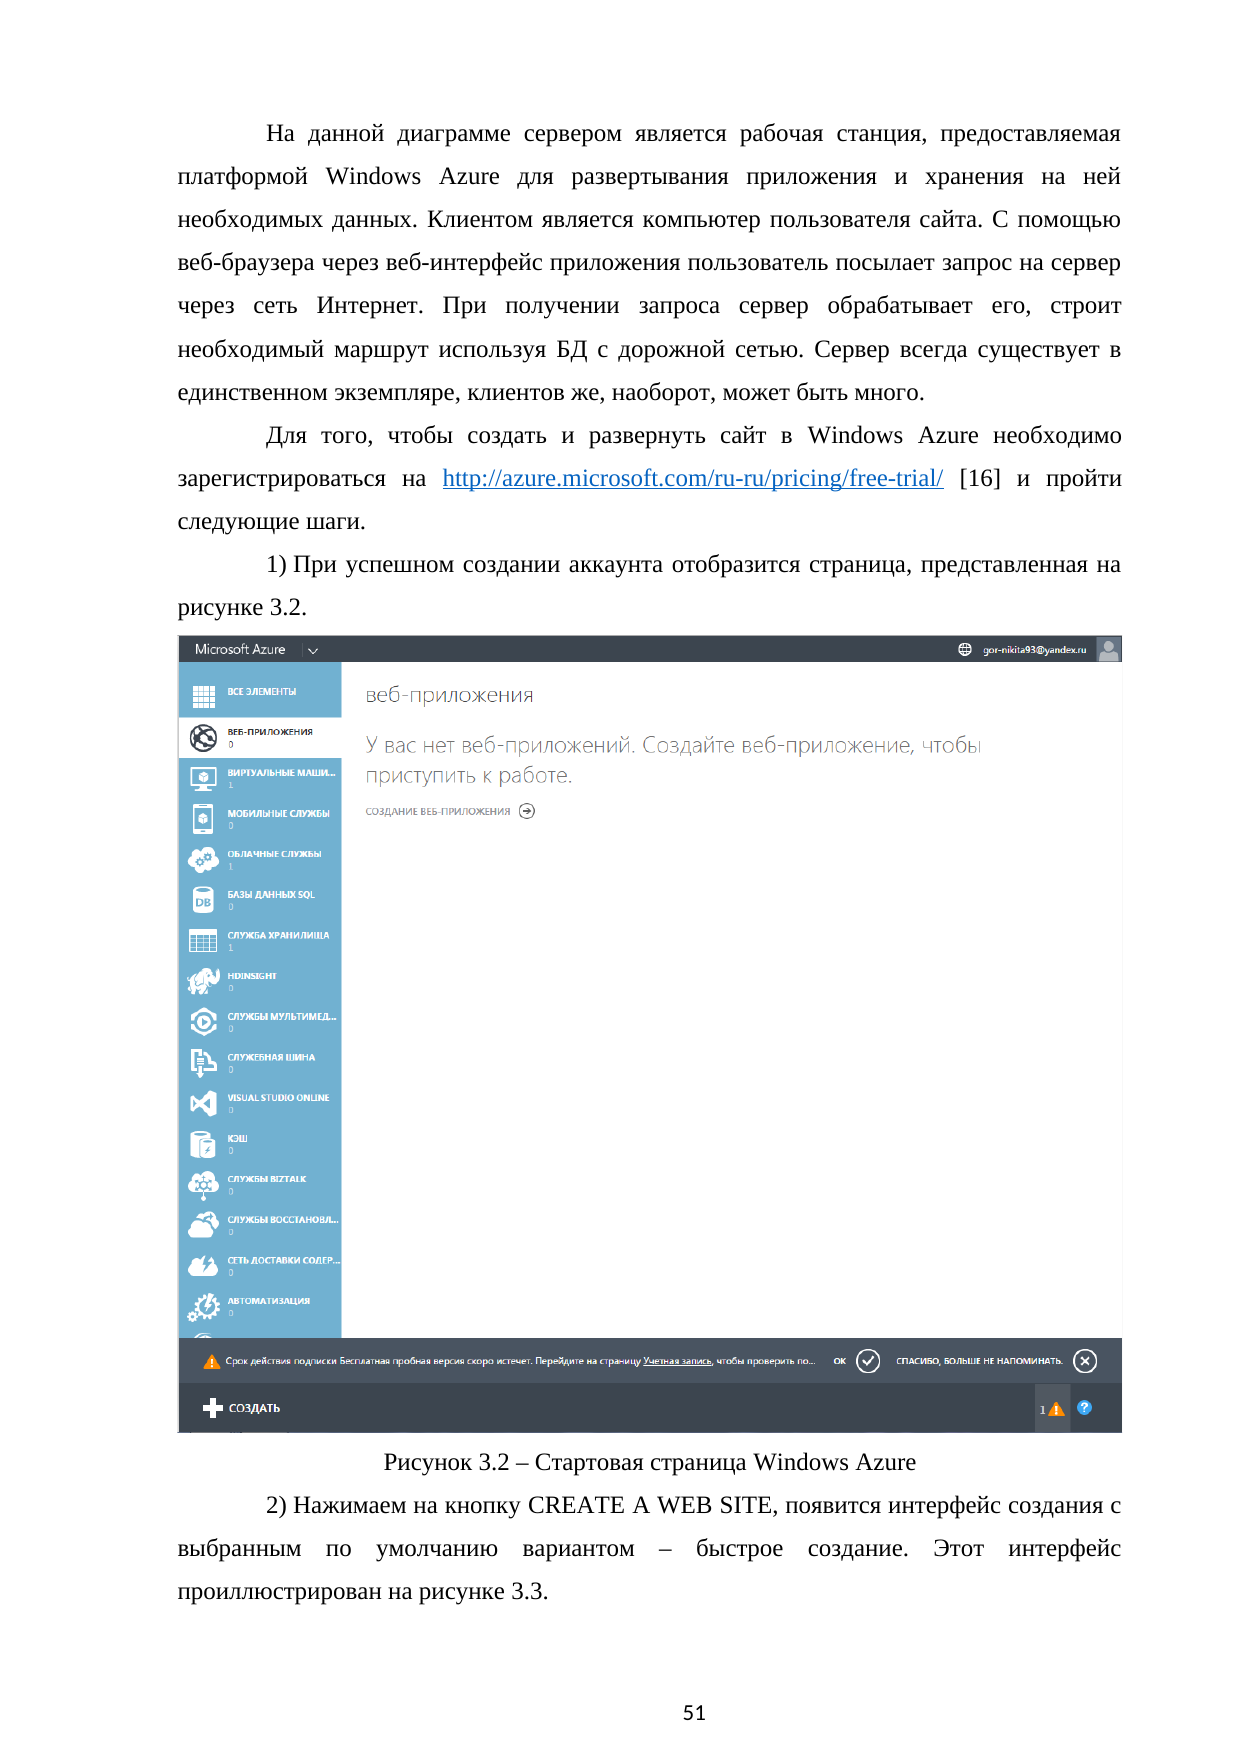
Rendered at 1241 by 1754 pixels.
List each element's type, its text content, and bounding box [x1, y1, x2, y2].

text Рисунок 3.2 – Стартовая страница Windows Azure [177, 1447, 1122, 1476]
picture [177, 635, 1123, 1433]
list При успешном создании аккаунта отобразится страница, представленная на рисунке 3.2. [177, 549, 1122, 621]
text На данной диаграмме сервером является рабочая станция, предоставляемая платформой Windows Azure для развертывания приложения и хранения на ней необходимых данных. Клиентом является компьютер пользователя сайта. С помощью веб-браузера через веб-интерфейс приложения пользователь посылает запрос на сервер через сеть Интернет. При получении запроса сервер обрабатывает его, строит необходимый маршрут используя БД с дорожной сетью. Сервер всегда существует в единственном экземпляре, клиентов же, наоборот, может быть много. [177, 118, 1122, 406]
text Для того, чтобы создать и развернуть сайт в Windows Azure необходимо зарегистрироваться на http://azure.microsoft.com/ru-ru/pricing/free-trial/ [16] и пройти следующие шаги. [177, 420, 1122, 535]
list Нажимаем на кнопку CREATE A WEB SITE, появится интерфейс создания с выбранным по умолчанию вариантом – быстрое создание. Этот интерфейс проиллюстрирован на рисунке 3.3. [177, 1490, 1122, 1605]
